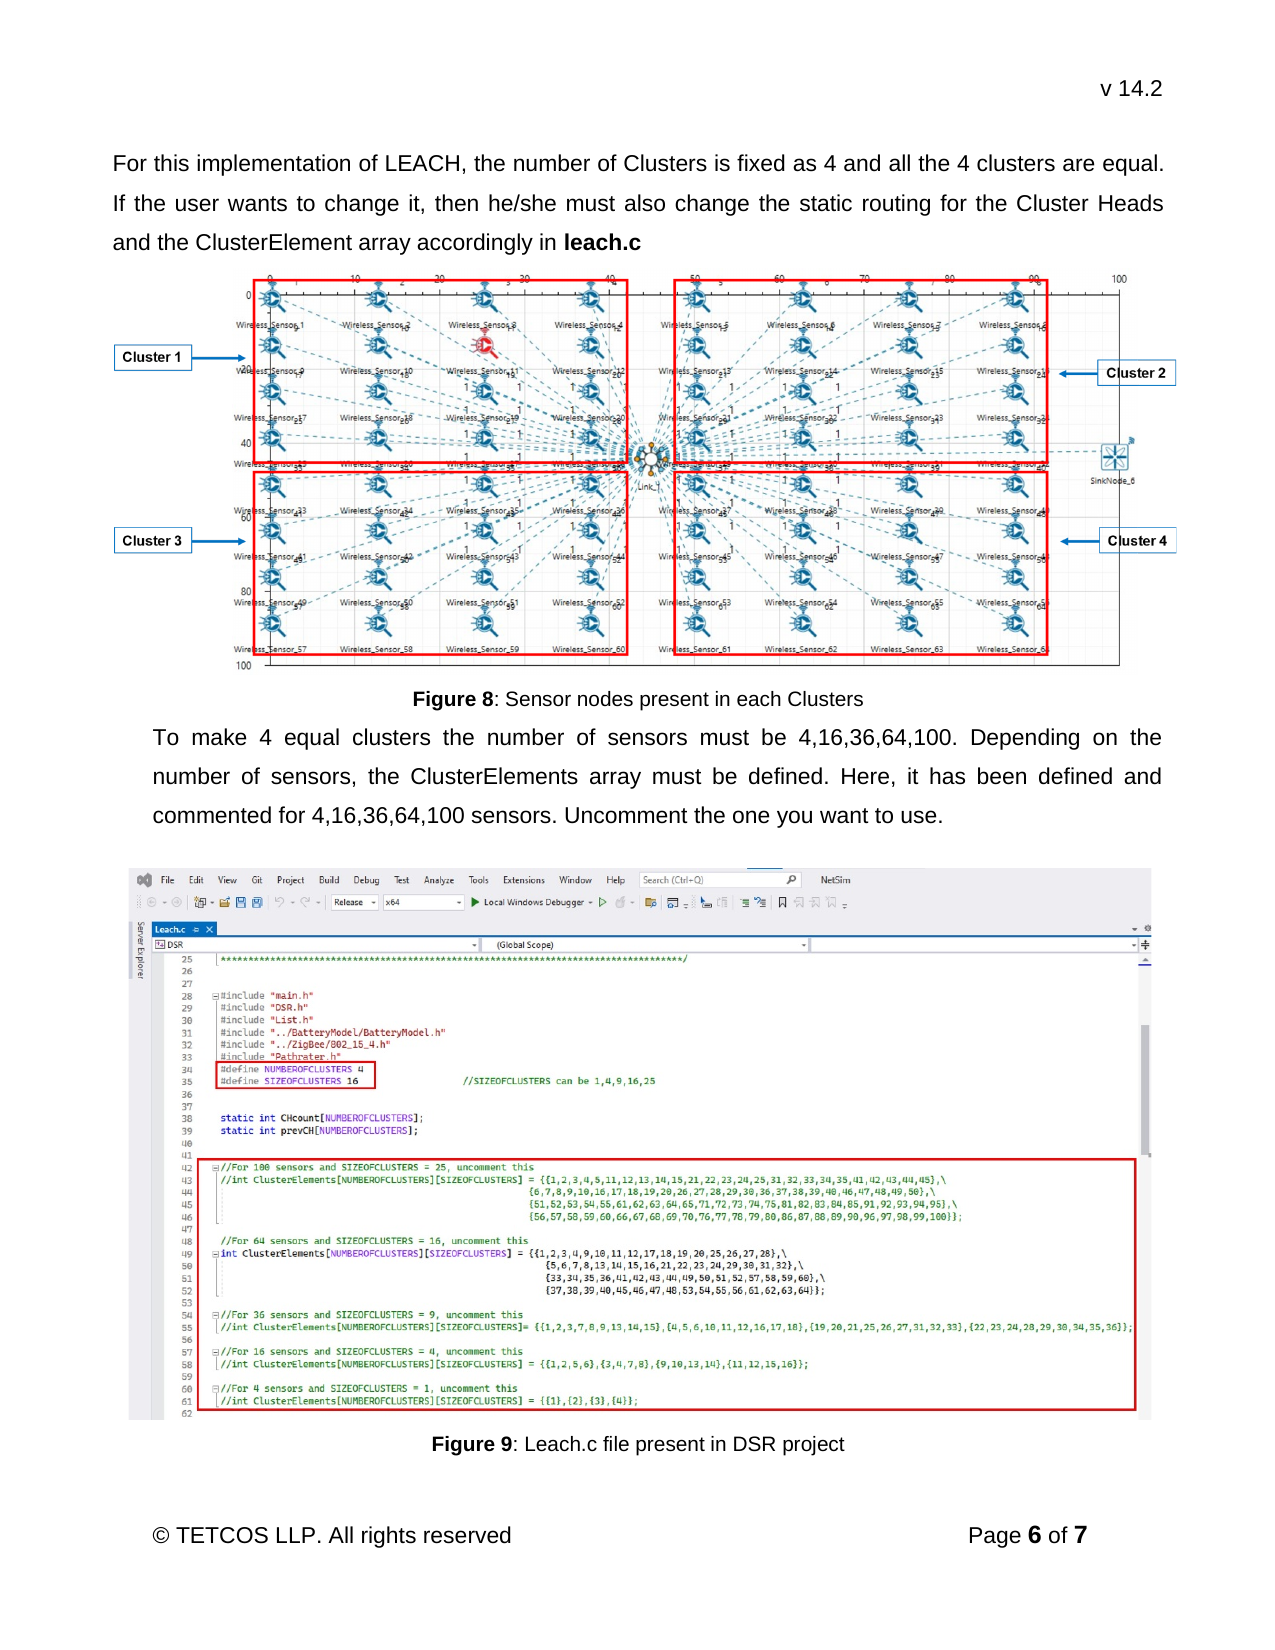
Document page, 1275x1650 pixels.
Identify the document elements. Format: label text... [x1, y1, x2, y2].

list To make 4 equal clusters the number of sensors must be 4,16,36,64,100. Depending on the number of sensors, the ClusterElements array must be defined. Here, it has been defined and commented for 4,16,36,64,100 sensors. Uncomment the one you want to use. [152, 723, 1162, 829]
text Figure 9: Leach.c file present in DSR project [114, 1432, 1162, 1456]
text Figure 8: Sensor nodes present in each Clusters [114, 687, 1162, 711]
text For this implementation of LEACH, the number of Clusters is fixed as 4 and all the 4 clusters are equal. If the user wants to change it, then he/she must also change the static routing for the Cluster Heads and the ClusterElement array accordingly in leach.c [112, 150, 1166, 255]
picture [128, 868, 1152, 1420]
picture [113, 268, 1177, 675]
